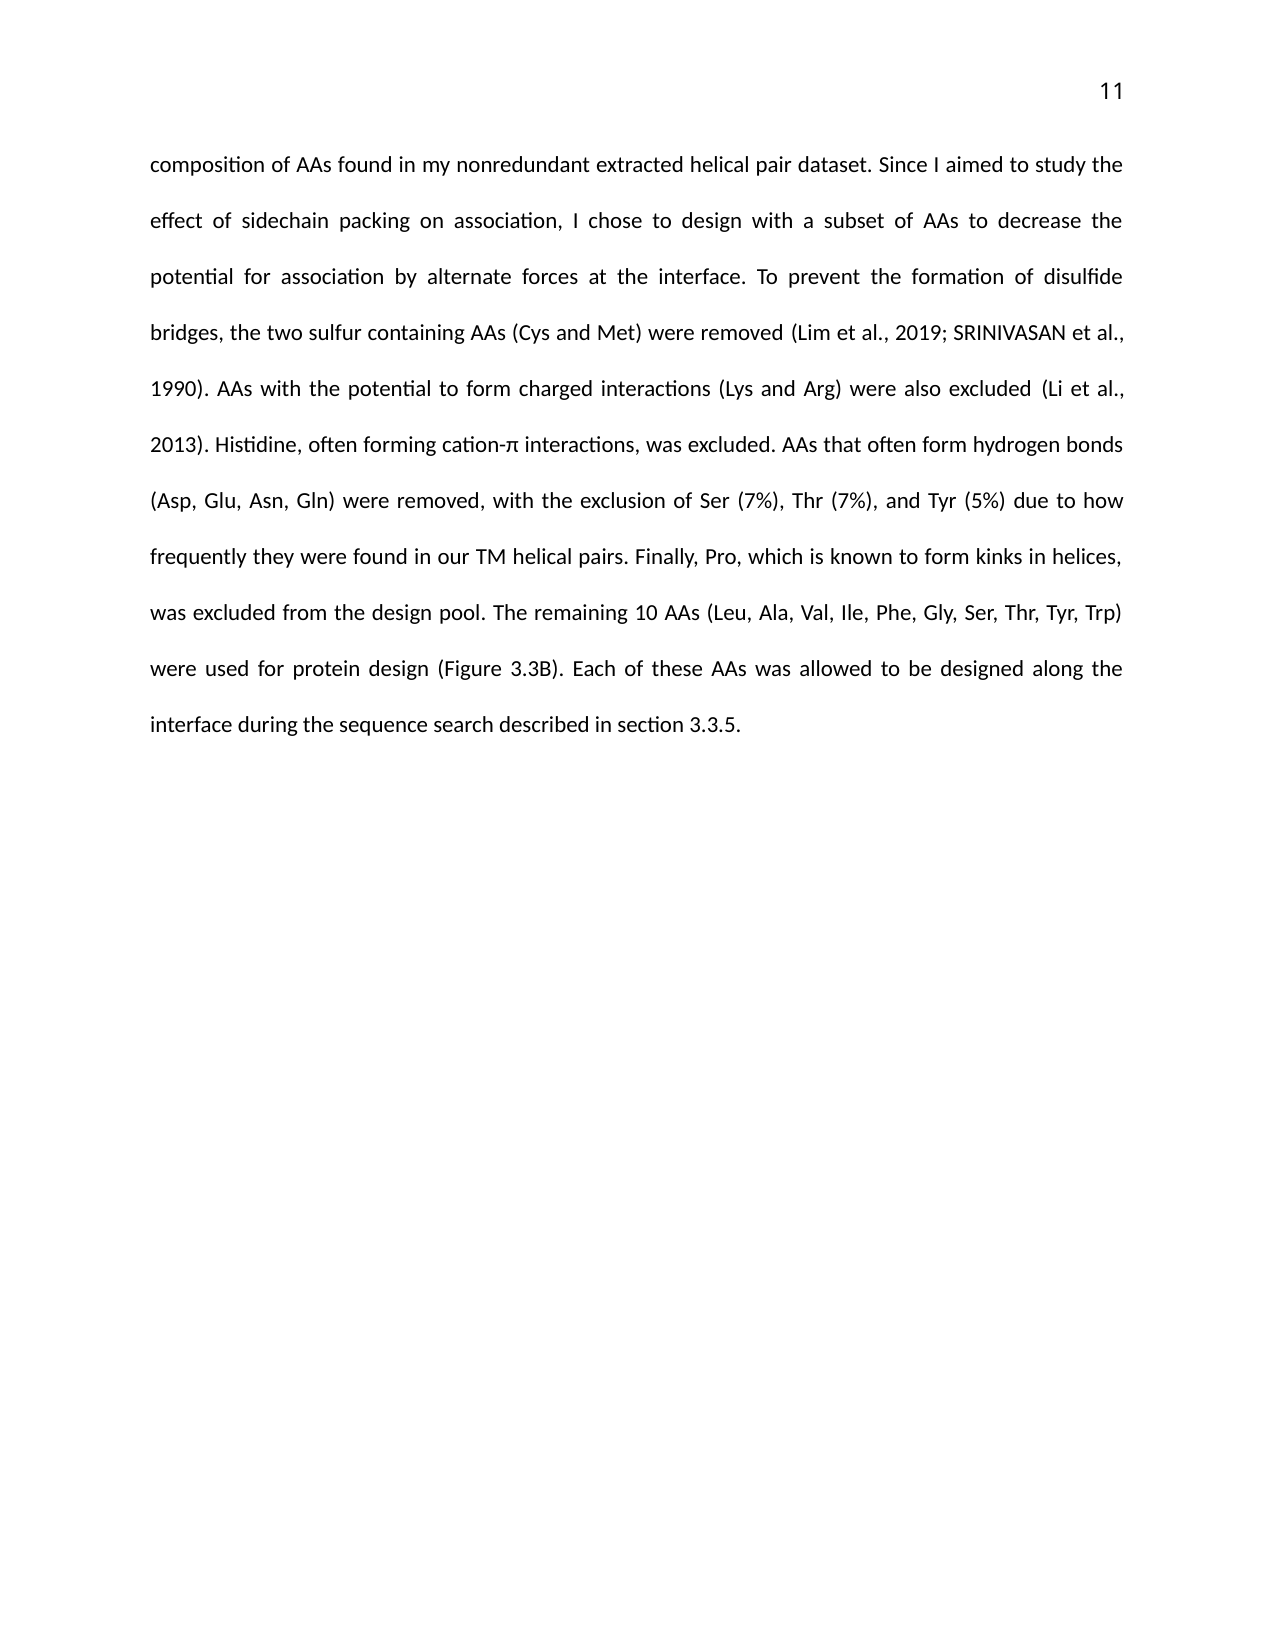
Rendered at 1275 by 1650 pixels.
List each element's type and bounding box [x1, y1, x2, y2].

text [150, 150, 1125, 738]
